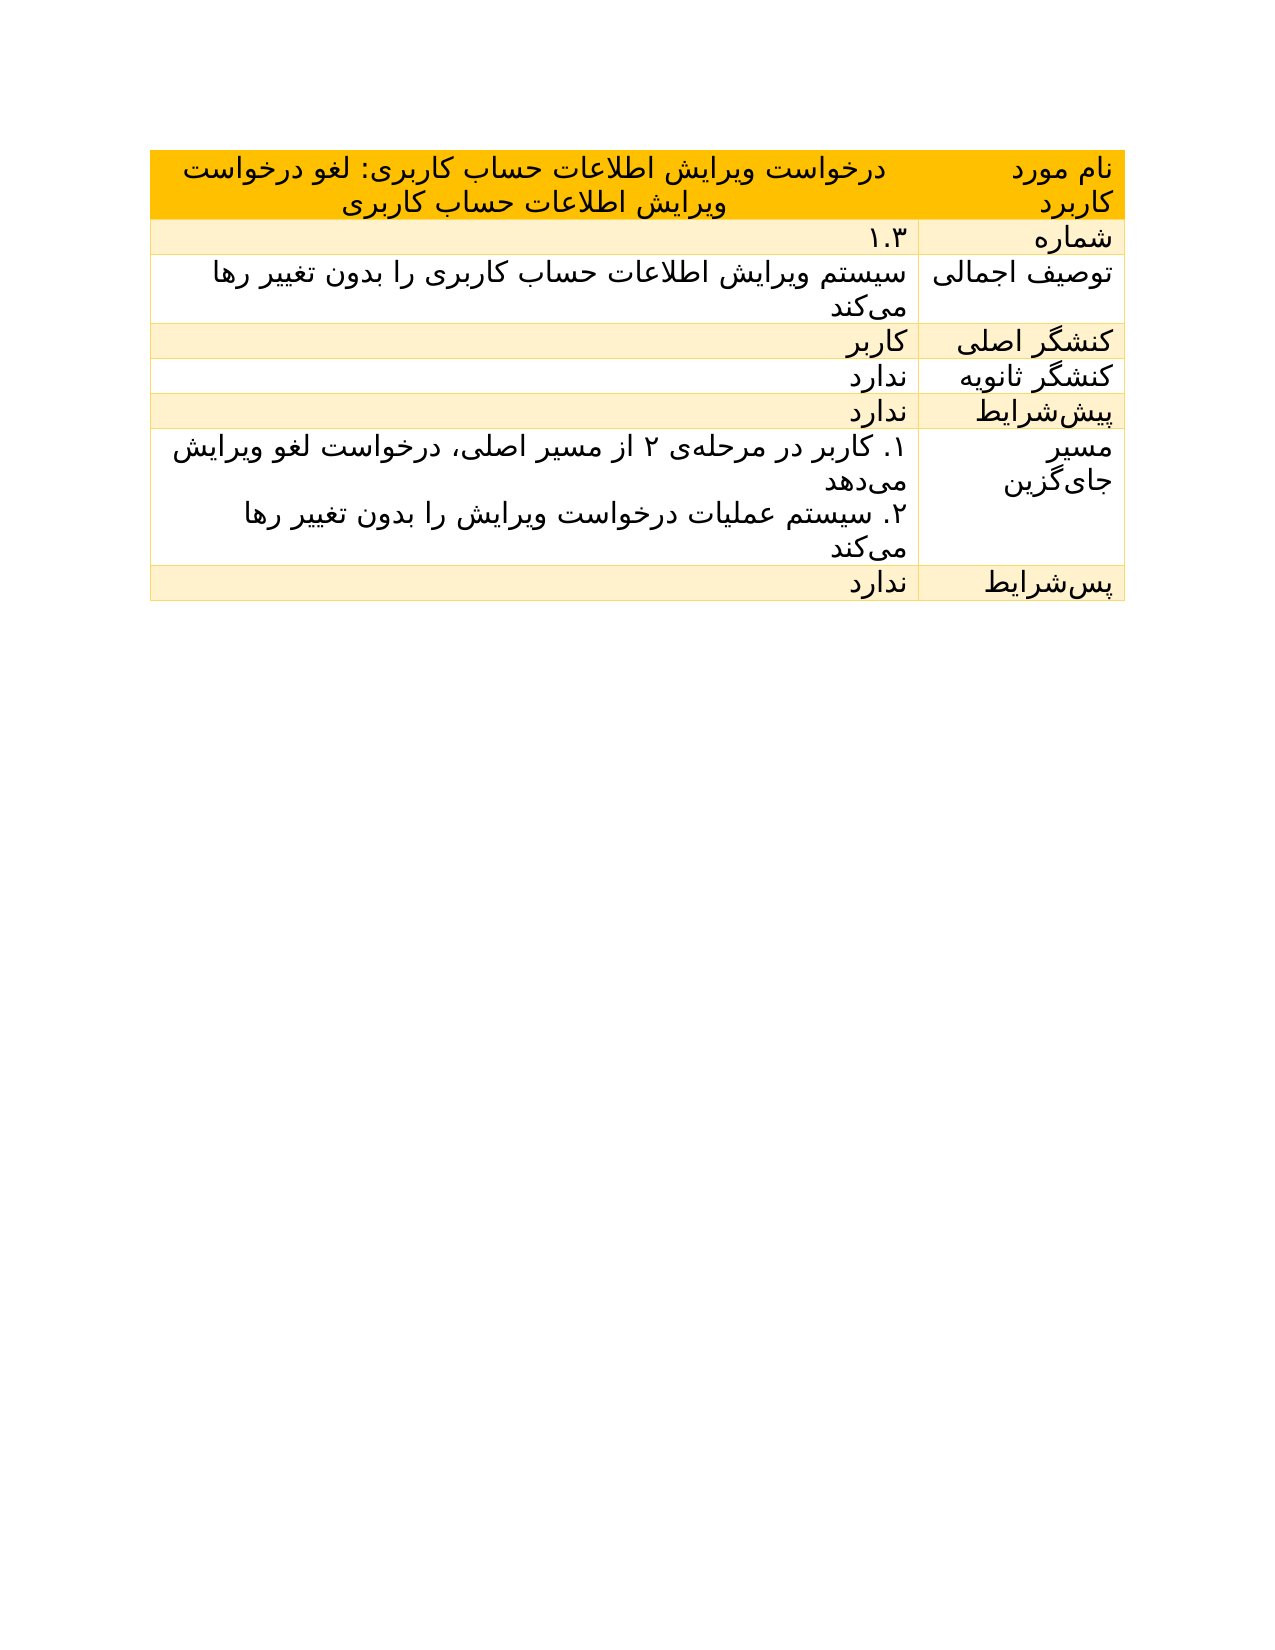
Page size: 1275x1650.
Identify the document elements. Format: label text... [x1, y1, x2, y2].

table_cell ۱.۳ [151, 220, 918, 254]
table_header نام مورد کاربرد [919, 151, 1124, 219]
table_cell ندارد [151, 359, 918, 393]
table_cell پس‌شرایط [919, 566, 1124, 600]
table_cell کاربر [151, 324, 918, 358]
table_cell توصیف اجمالی [919, 255, 1124, 323]
table_cell کنشگر اصلی [919, 324, 1124, 358]
table_cell ندارد [151, 394, 918, 428]
table_header درخواست ویرایش اطلاعات حساب کاربری: لغو درخواست ویرایش اطلاعات حساب کاربری [151, 151, 918, 219]
table_cell پیش‌شرایط [919, 394, 1124, 428]
table_cell سیستم ویرایش اطلاعات حساب کاربری را بدون تغییر رها می‌کند [151, 255, 918, 323]
table_cell کنشگر ثانویه [919, 359, 1124, 393]
table_cell ندارد [151, 566, 918, 600]
table_cell مسیر جای‌گزین [919, 429, 1124, 565]
table_cell شماره [919, 220, 1124, 254]
table_cell ۱. کاربر در مرحله‌ی ۲ از مسیر اصلی، درخواست لغو ویرایش می‌دهد ۲. سیستم عملیات درخواست ویرایش را بدون تغییر رها می‌کند [151, 429, 918, 565]
